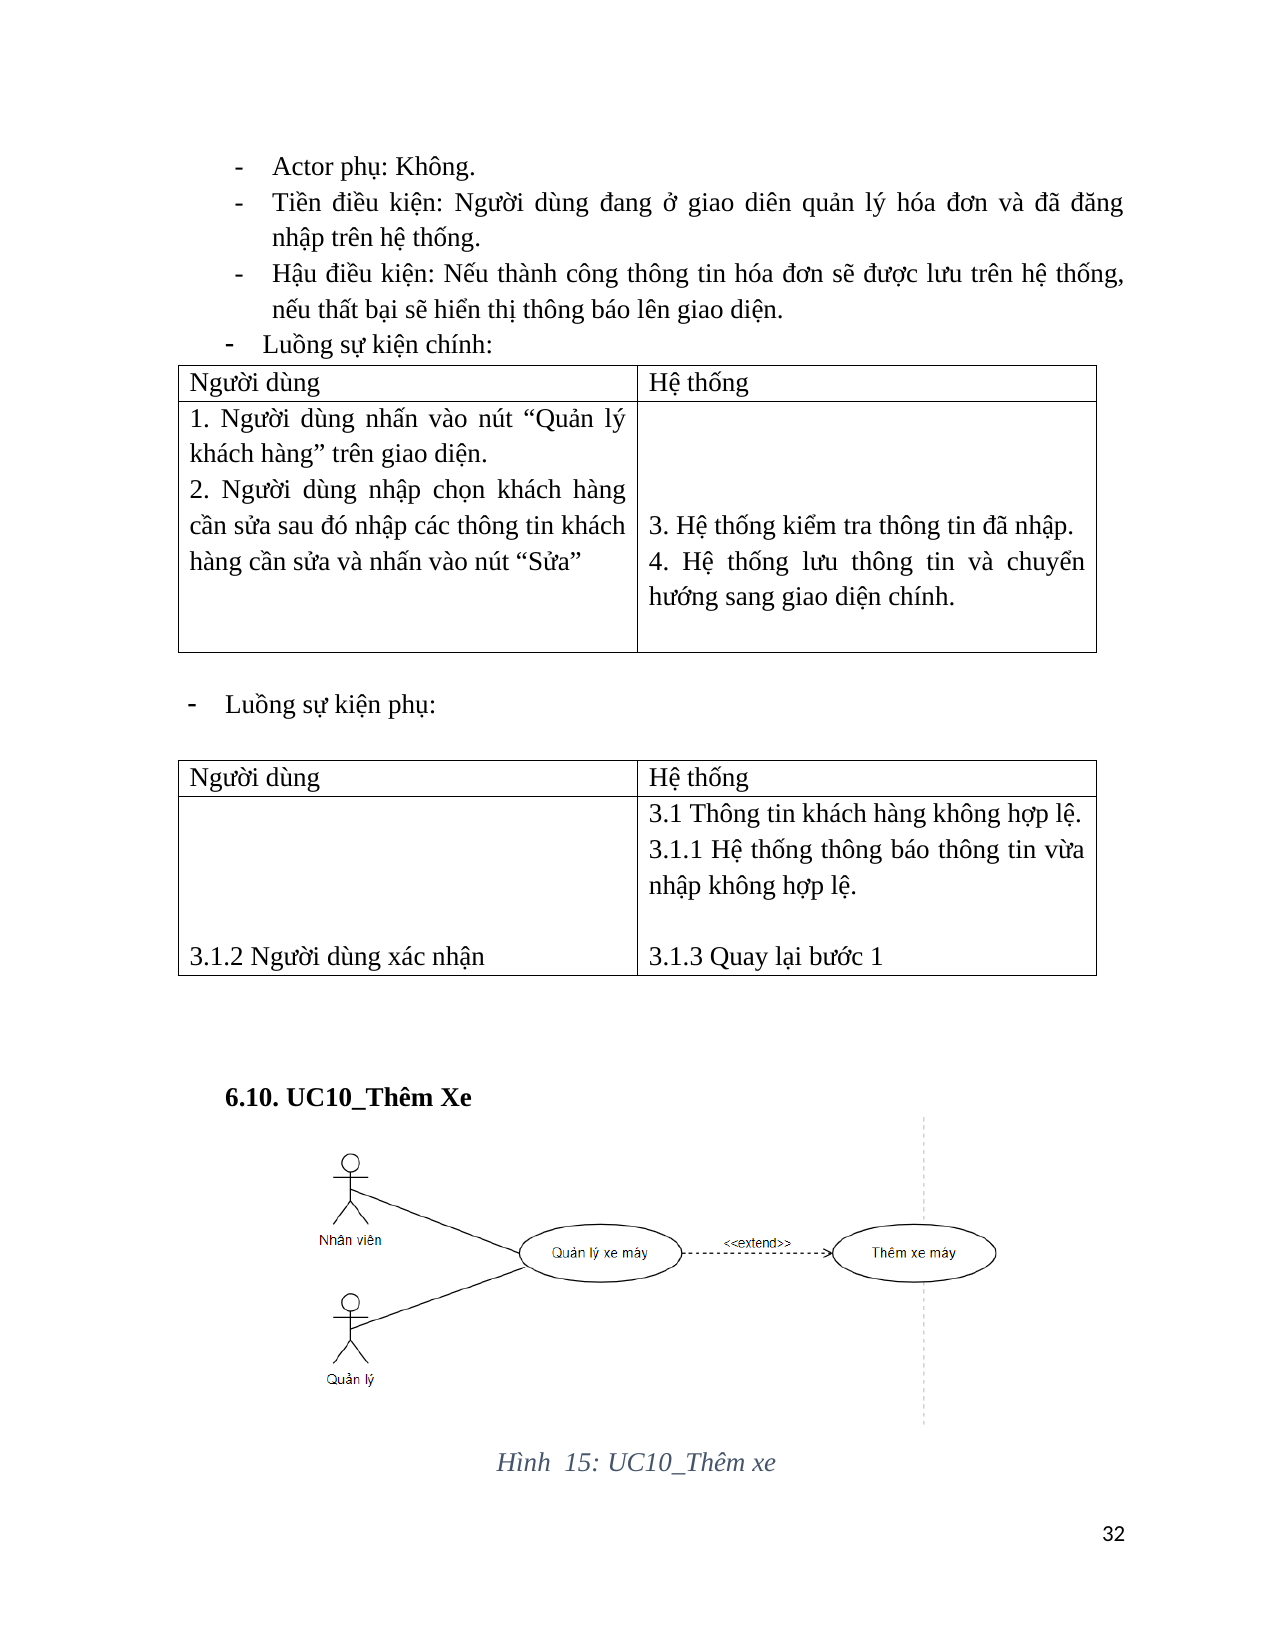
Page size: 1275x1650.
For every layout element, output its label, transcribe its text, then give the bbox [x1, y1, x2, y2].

table_header Hệ thống [638, 761, 1096, 796]
table_cell 1. Người dùng nhấn vào nút “Quản lý khách hàng” trên giao diện. 2. Người dùng nhập chọn khách hàng cần sửa sau đó nhập các thông tin khách hàng cần sửa và nhấn vào nút “Sửa” [179, 402, 637, 652]
list Actor phụ: Không. [234, 150, 1125, 181]
list Luồng sự kiện chính: [225, 329, 1125, 360]
table_cell 3. Hệ thống kiểm tra thông tin đã nhập. 4. Hệ thống lưu thông tin và chuyển hướng sang giao diện chính. [638, 402, 1096, 652]
table_header Hệ thống [638, 366, 1096, 401]
list Hậu điều kiện: Nếu thành công thông tin hóa đơn sẽ được lưu trên hệ thống, nếu thất bại sẽ hiển thị thông báo lên giao diện. [234, 257, 1125, 324]
list Luồng sự kiện phụ: [187, 688, 1125, 720]
table_header Người dùng [179, 761, 637, 796]
table_cell 3.1 Thông tin khách hàng không hợp lệ. 3.1.1 Hệ thống thông báo thông tin vừa nhập không hợp lệ. 3.1.3 Quay lại bước 1 [638, 797, 1096, 975]
picture [227, 1116, 1048, 1426]
list Tiền điều kiện: Người dùng đang ở giao diên quản lý hóa đơn và đã đăng nhập trên hệ thống. [234, 186, 1125, 253]
text Hình 15: UC10_Thêm xe [150, 1446, 1125, 1477]
subtitle 6.10. UC10_Thêm Xe [225, 1081, 1125, 1112]
table_header Người dùng [179, 366, 637, 401]
table_cell 3.1.2 Người dùng xác nhận [179, 797, 637, 975]
